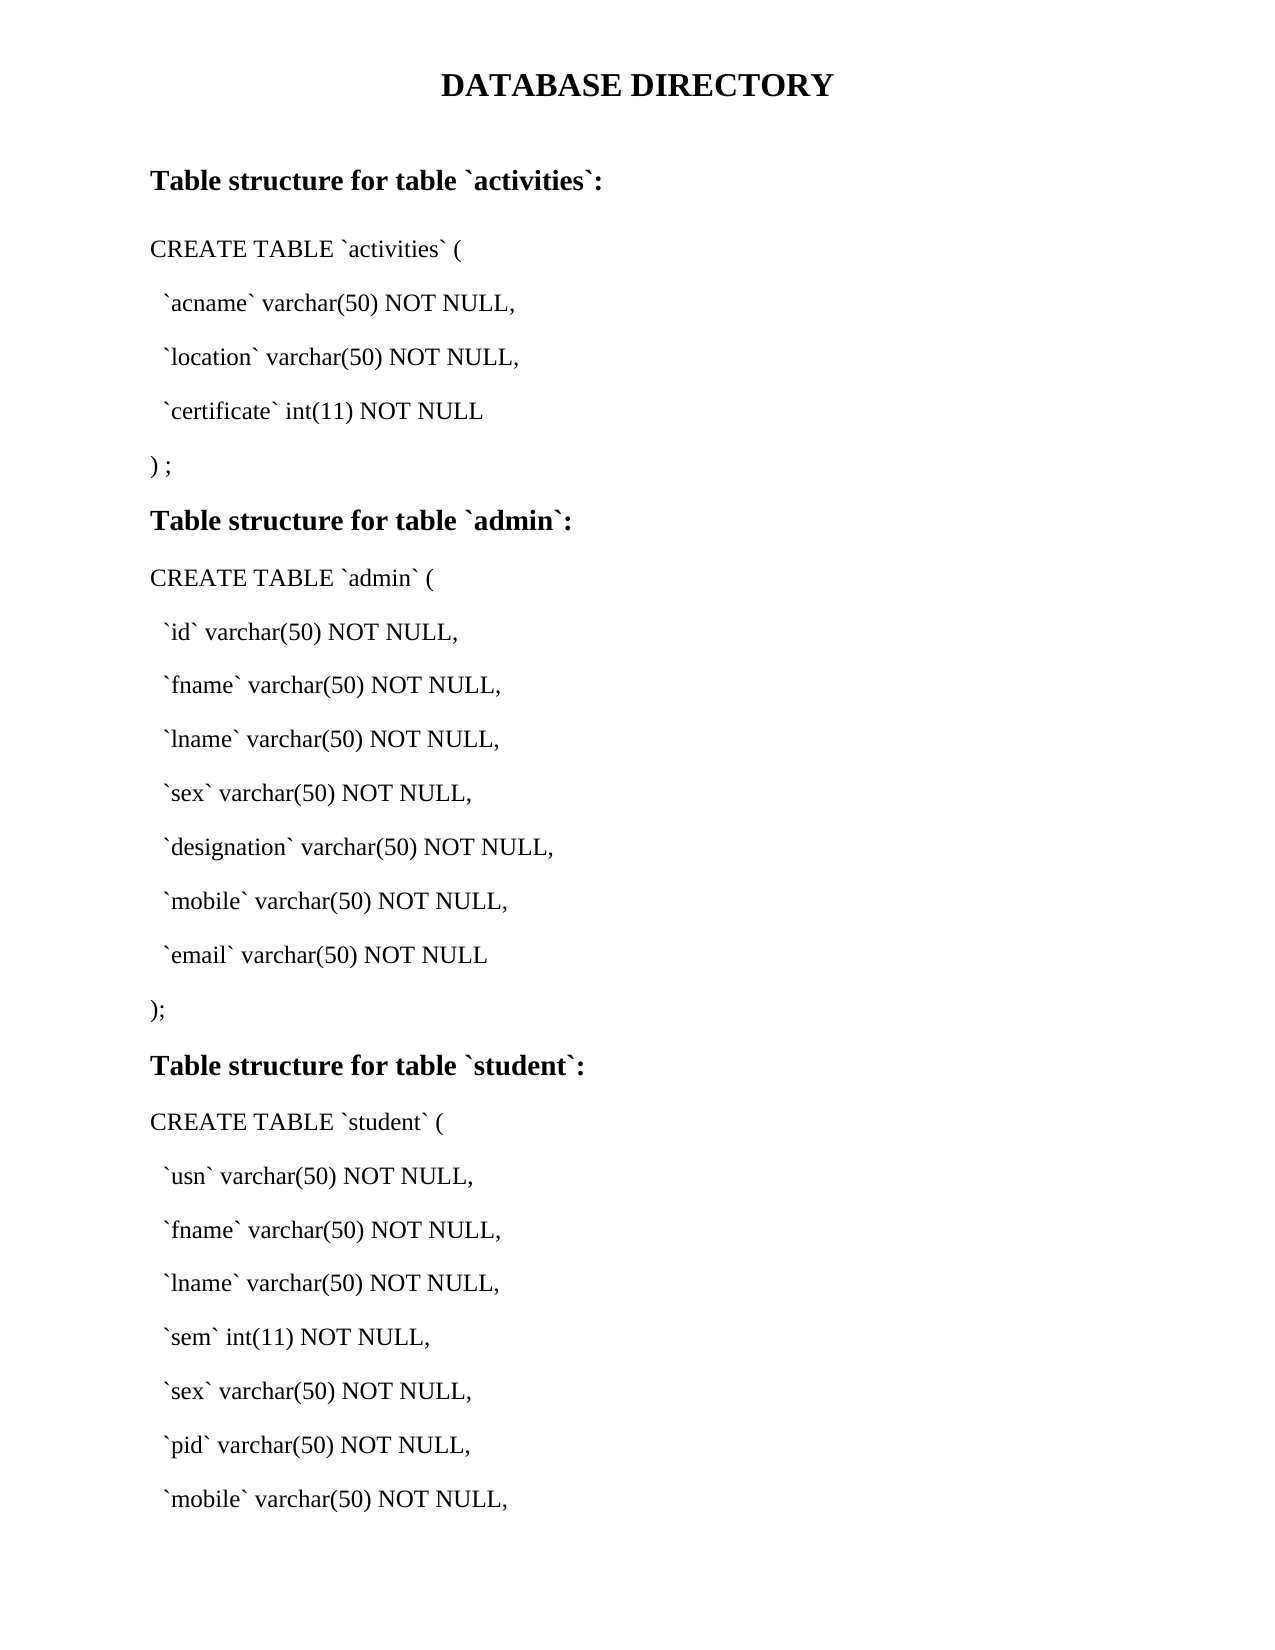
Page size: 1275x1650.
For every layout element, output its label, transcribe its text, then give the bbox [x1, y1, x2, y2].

text Table structure for table `activities`: [150, 163, 1125, 197]
text `sex` varchar(50) NOT NULL, [150, 1376, 1125, 1405]
text Table structure for table `student`: [150, 1048, 1125, 1081]
text ) ; [150, 450, 1125, 478]
text `mobile` varchar(50) NOT NULL, [150, 886, 1125, 915]
text CREATE TABLE `admin` ( [150, 563, 1125, 592]
text Table structure for table `admin`: [150, 503, 1125, 537]
text `certificate` int(11) NOT NULL [150, 396, 1125, 424]
text CREATE TABLE `activities` ( [150, 234, 1125, 263]
text `sem` int(11) NOT NULL, [150, 1322, 1125, 1351]
text `mobile` varchar(50) NOT NULL, [150, 1484, 1125, 1513]
text `usn` varchar(50) NOT NULL, [150, 1161, 1125, 1189]
text CREATE TABLE `student` ( [150, 1107, 1125, 1136]
text ); [150, 994, 1125, 1022]
text `sex` varchar(50) NOT NULL, [150, 778, 1125, 807]
text `designation` varchar(50) NOT NULL, [150, 832, 1125, 861]
text `email` varchar(50) NOT NULL [150, 940, 1125, 969]
text `id` varchar(50) NOT NULL, [150, 617, 1125, 646]
text `fname` varchar(50) NOT NULL, [150, 671, 1125, 699]
text `acname` varchar(50) NOT NULL, [150, 288, 1125, 317]
text `lname` varchar(50) NOT NULL, [150, 724, 1125, 753]
text DATABASE DIRECTORY [150, 66, 1125, 104]
text `location` varchar(50) NOT NULL, [150, 342, 1125, 371]
text `fname` varchar(50) NOT NULL, [150, 1215, 1125, 1243]
text `pid` varchar(50) NOT NULL, [150, 1430, 1125, 1459]
text `lname` varchar(50) NOT NULL, [150, 1268, 1125, 1297]
